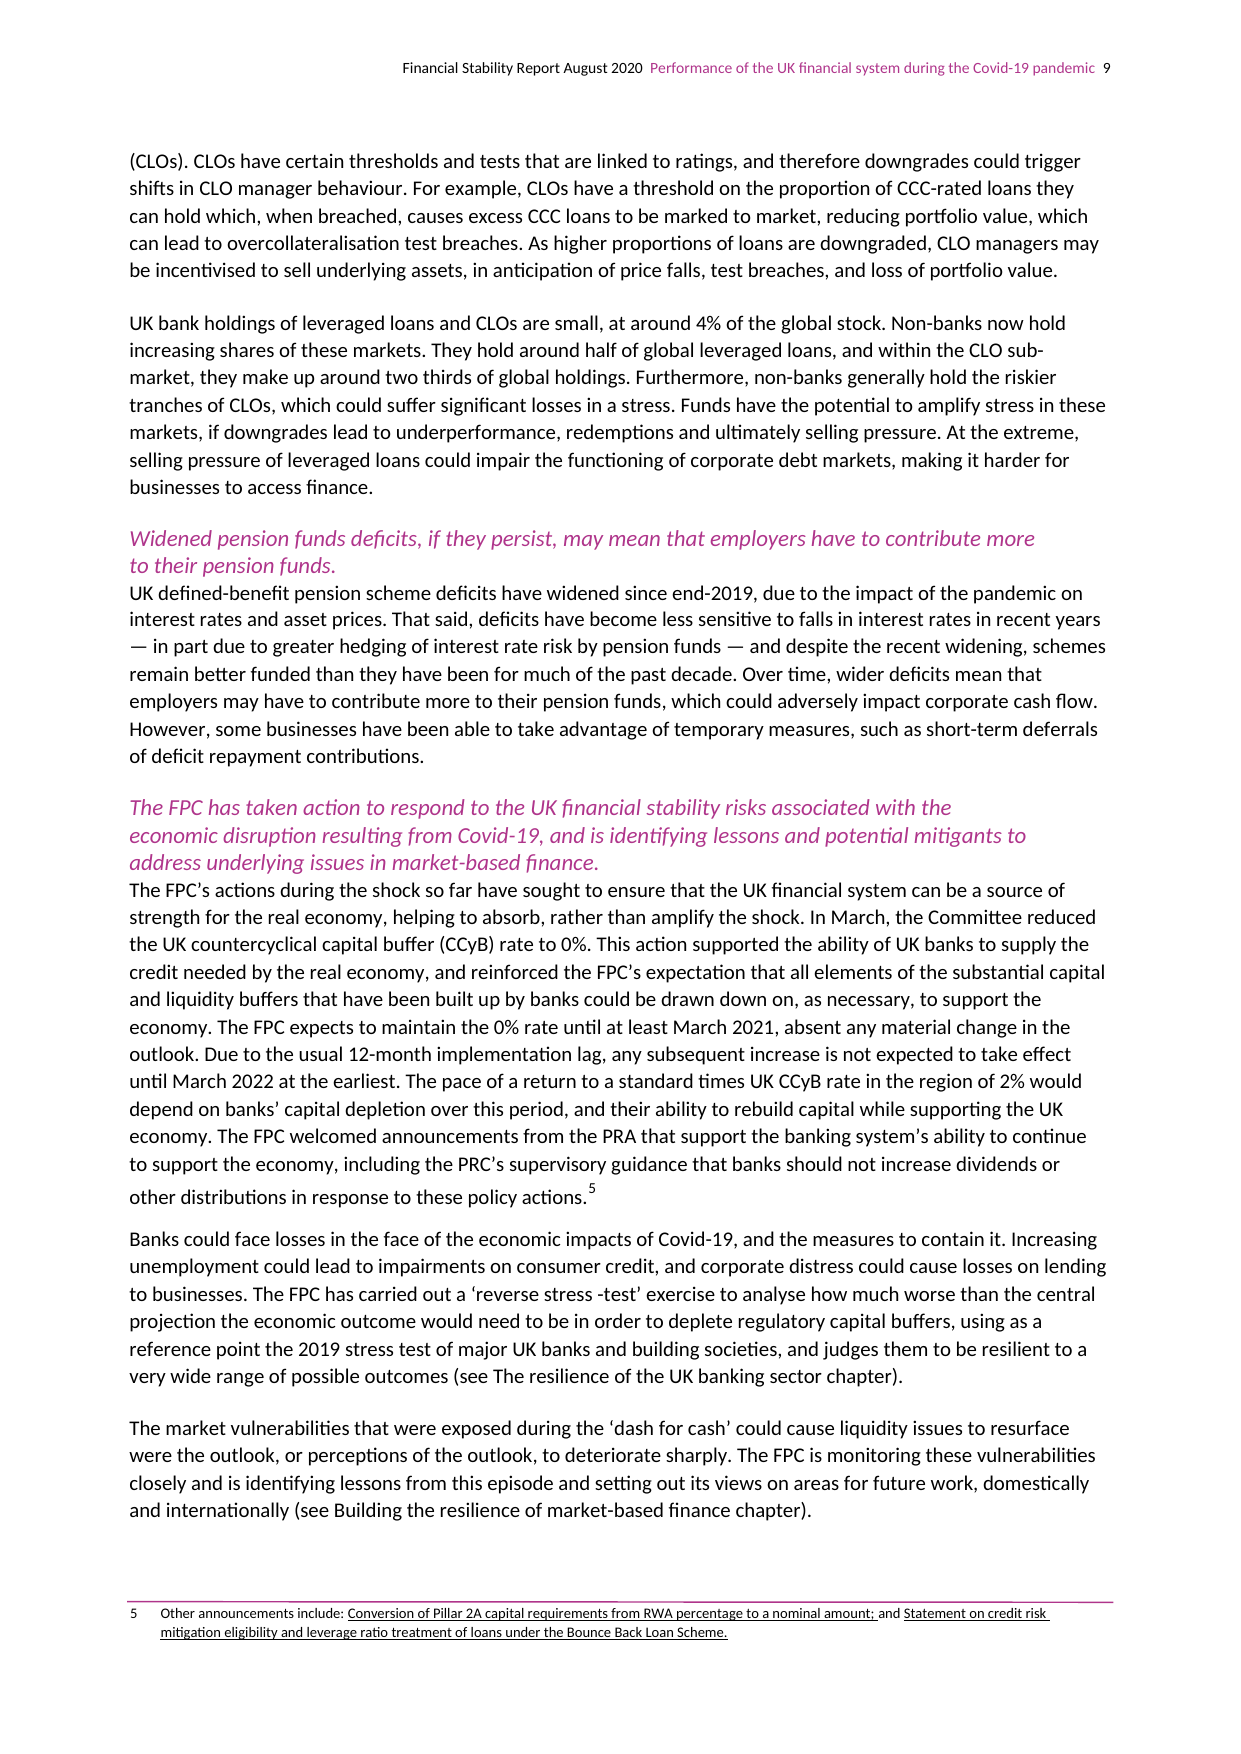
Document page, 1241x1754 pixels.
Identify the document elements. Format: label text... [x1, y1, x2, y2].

text Financial Stability Report August 2020 Performance of the UK financial system during the Covid-19 pandemic 9 [129, 58, 1110, 77]
text — in part due to greater hedging of interest rate risk by pension funds — and despite the recent widening, schemes remain better funded than they have been for much of the past decade. Over time, wider deficits mean that employers may have to contribute more to their pension funds, which could adversely impact corporate cash flow. However, some businesses have been able to take advantage of temporary measures, such as short-term deferrals of deficit repayment contributions. [129, 634, 1108, 769]
text The FPC has taken action to respond to the UK financial stability risks associated with the economic disruption resulting from Covid-19, and is identifying lessons and potential mitigants to address underlying issues in market-based finance. [129, 793, 1048, 877]
text Widened pension funds deficits, if they persist, may mean that employers have to contribute more to their pension funds. [129, 524, 1062, 580]
text (CLOs). CLOs have certain thresholds and tests that are linked to ratings, and therefore downgrades could trigger shifts in CLO manager behaviour. For example, CLOs have a threshold on the proportion of CCC-rated loans they can hold which, when breached, causes excess CCC loans to be marked to market, reducing portfolio value, which can lead to overcollateralisation test breaches. As higher proportions of loans are downgraded, CLO managers may be incentivised to sell underlying assets, in anticipation of price falls, test breaches, and loss of portfolio value. [129, 148, 1102, 283]
text Banks could face losses in the face of the economic impacts of Covid-19, and the measures to contain it. Increasing unemployment could lead to impairments on consumer credit, and corporate distress could cause losses on lending to businesses. The FPC has carried out a ‘reverse stress -test’ exercise to analyse how much worse than the central projection the economic outcome would need to be in order to deplete regulatory capital buffers, using as a reference point the 2019 stress test of major UK banks and building societies, and judges them to be resilient to a very wide range of possible outcomes (see The resilience of the UK banking sector chapter). [129, 1226, 1108, 1389]
text UK defined-benefit pension scheme deficits have widened since end-2019, due to the impact of the pandemic on interest rates and asset prices. That said, deficits have become less sensitive to falls in interest rates in recent years [129, 580, 1104, 632]
text The FPC’s actions during the shock so far have sought to ensure that the UK financial system can be a source of strength for the real economy, helping to absorb, rather than amplify the shock. In March, the Committee reduced the UK countercyclical capital buffer (CCyB) rate to 0%. This action supported the ability of UK banks to supply the credit needed by the real economy, and reinforced the FPC’s expectation that all elements of the substantial capital and liquidity buffers that have been built up by banks could be drawn down on, as necessary, to support the economy. The FPC expects to maintain the 0% rate until at least March 2021, absent any material change in the outlook. Due to the usual 12-month implementation lag, any subsequent increase is not expected to take effect until March 2022 at the earliest. The pace of a return to a standard times UK CCyB rate in the region of 2% would depend on banks’ capital depletion over this period, and their ability to rebuild capital while supporting the UK economy. The FPC welcomed announcements from the PRA that support the banking system’s ability to continue to support the economy, including the PRC’s supervisory guidance that banks should not increase dividends or other distributions in response to these policy actions.5 [129, 877, 1108, 1211]
list Other announcements include: Conversion of Pillar 2A capital requirements from RWA percentage to a nominal amount; and Statement on credit risk mitigation eligibility and leverage ratio treatment of loans under the Bounce Back Loan Scheme. [130, 1604, 1108, 1641]
text The market vulnerabilities that were exposed during the ‘dash for cash’ could cause liquidity issues to resurface were the outlook, or perceptions of the outlook, to deteriorate sharply. The FPC is monitoring these vulnerabilities closely and is identifying lessons from this episode and setting out its views on areas for future work, domestically and internationally (see Building the resilience of market-based finance chapter). [129, 1415, 1098, 1523]
text UK bank holdings of leveraged loans and CLOs are small, at around 4% of the global stock. Non-banks now hold increasing shares of these markets. They hold around half of global leveraged loans, and within the CLO sub-market, they make up around two thirds of global holdings. Furthermore, non-banks generally hold the riskier tranches of CLOs, which could suffer significant losses in a stress. Funds have the potential to amplify stress in these markets, if downgrades lead to underperformance, redemptions and ultimately selling pressure. At the extreme, selling pressure of leveraged loans could impair the functioning of corporate debt markets, making it harder for businesses to access finance. [129, 310, 1108, 499]
